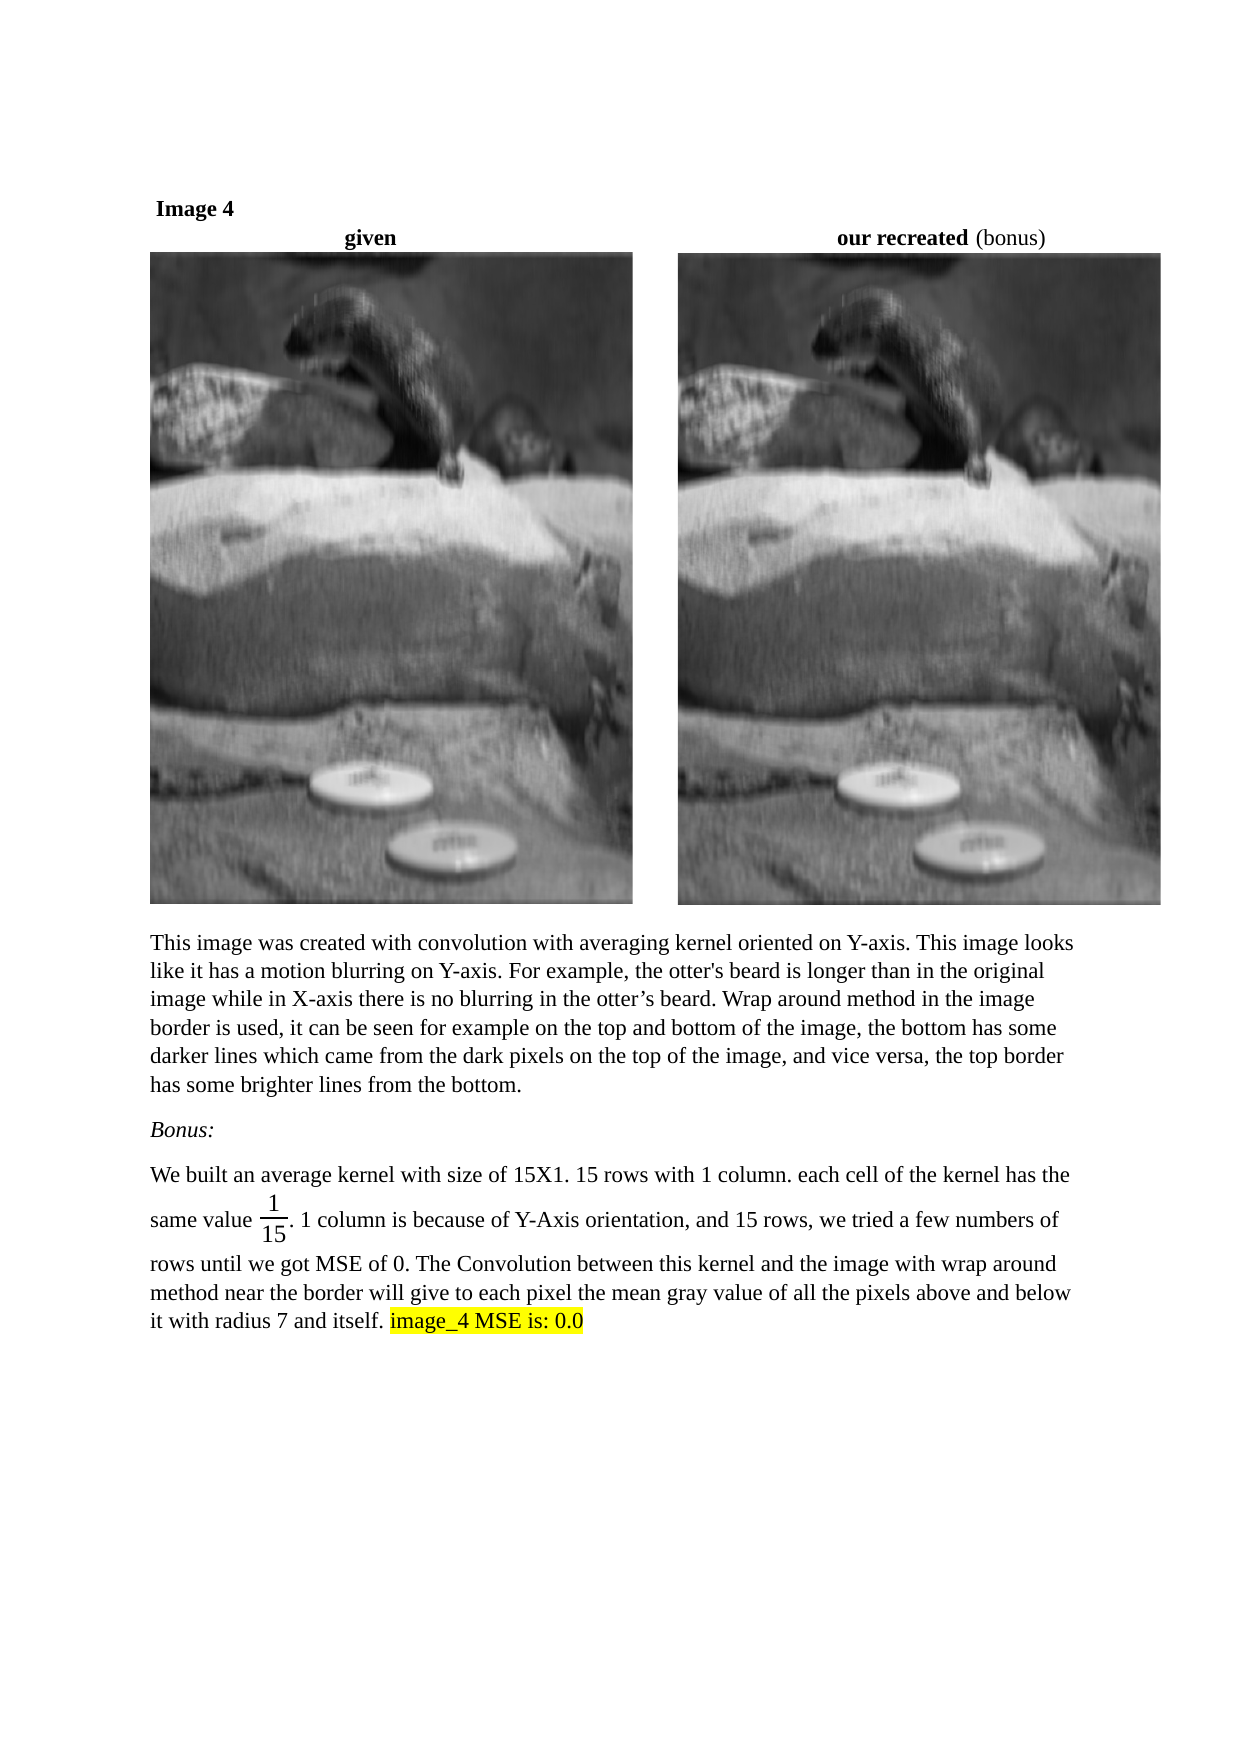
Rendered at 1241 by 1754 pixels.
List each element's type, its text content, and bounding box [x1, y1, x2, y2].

text Bonus: [150, 1116, 1090, 1142]
picture [677, 253, 1161, 905]
text Image 4 given our recreated (bonus) [150, 195, 1090, 250]
text We built an average kernel with size of 15X1. 15 rows with 1 column. each cell of the kernel has the same value . 1 column is because of Y-Axis orientation, and 15 rows, we tried a few numbers of rows until we got MSE of 0. The Convolution between this kernel and the image with wrap around method near the border will give to each pixel the mean gray value of all the pixels above and below it with radius 7 and itself. image_4 MSE is: 0.0 [150, 1161, 1090, 1334]
text This image was created with convolution with averaging kernel oriented on Y-axis. This image looks like it has a motion blurring on Y-axis. For example, the otter's beard is longer than in the original image while in X-axis there is no blurring in the otter’s beard. Wrap around method in the image border is used, it can be seen for example on the top and bottom of the image, the bottom has some darker lines which came from the dark pixels on the top of the image, and vice versa, the top border has some brighter lines from the bottom. [150, 900, 1090, 1097]
picture [150, 252, 633, 900]
